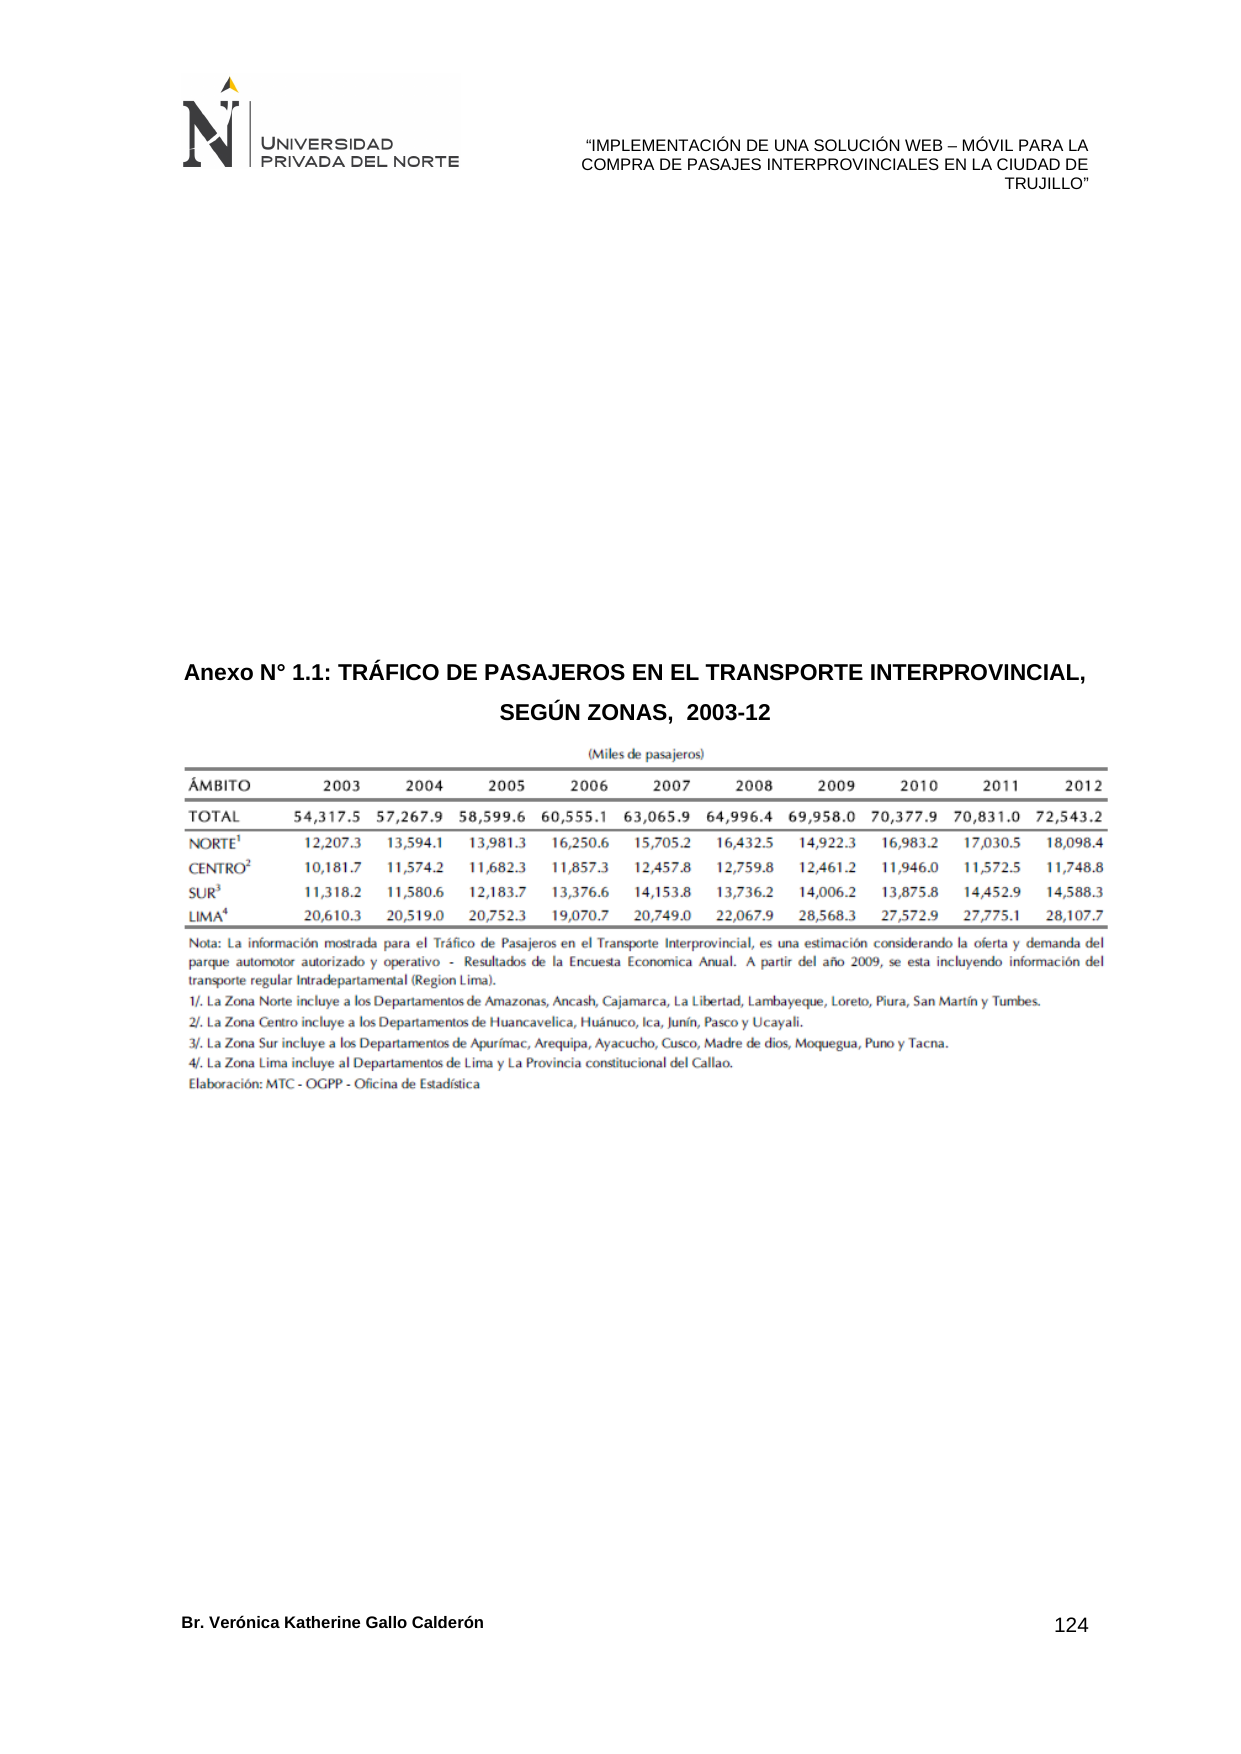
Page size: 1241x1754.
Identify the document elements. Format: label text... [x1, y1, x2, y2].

picture [181, 73, 462, 169]
picture [177, 744, 1114, 1098]
text Anexo N° 1.1: TRÁFICO DE PASAJEROS EN EL TRANSPORTE INTERPROVINCIAL, SEGÚN ZONAS, 2003-12 [177, 659, 1092, 725]
